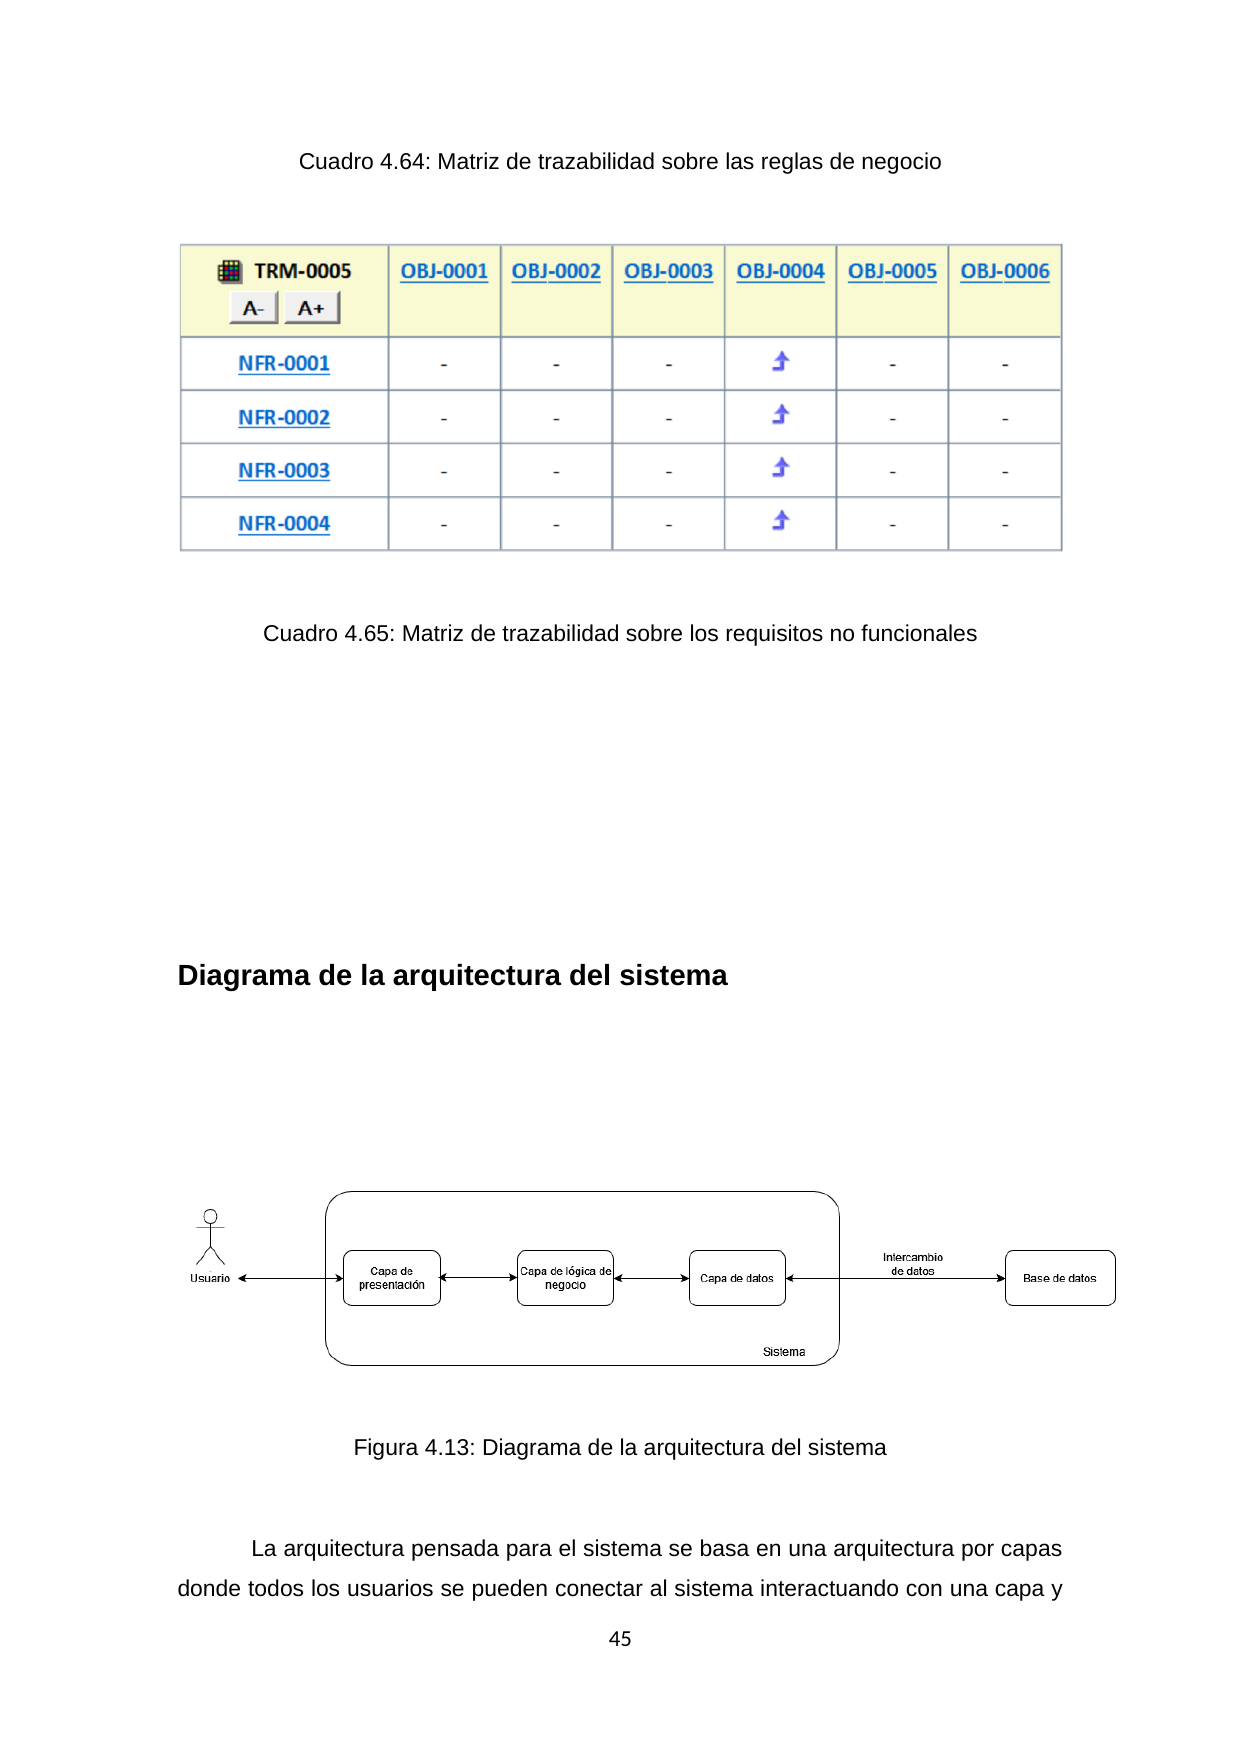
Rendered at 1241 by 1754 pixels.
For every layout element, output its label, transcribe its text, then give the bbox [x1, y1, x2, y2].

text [177, 1535, 1063, 1601]
text Diagrama de la arquitectura del sistema [177, 958, 1063, 991]
picture [177, 1063, 1138, 1415]
text Figura 4.13: Diagrama de la arquitectura del sistema [177, 1433, 1063, 1460]
picture [177, 242, 1063, 553]
